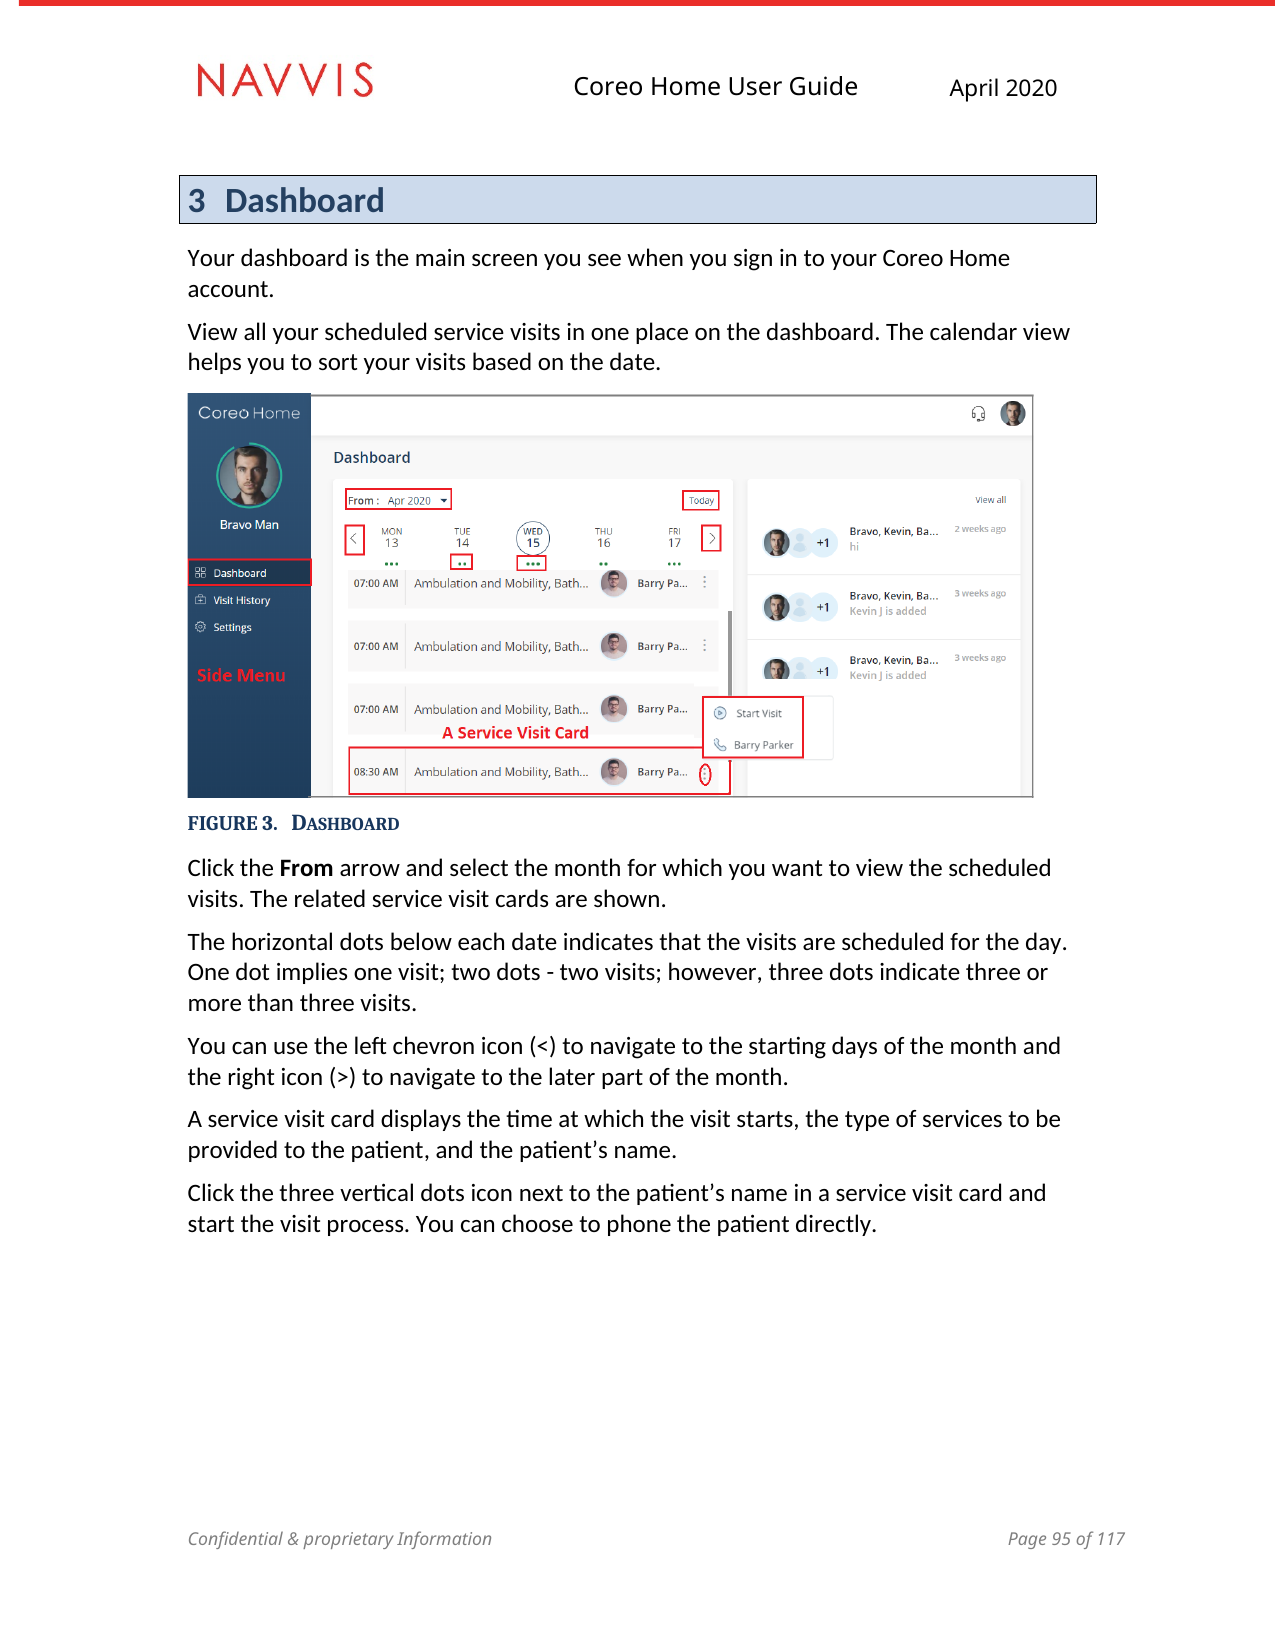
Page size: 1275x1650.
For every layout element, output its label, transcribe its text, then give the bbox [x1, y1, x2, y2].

subtitle Dashboard [180, 176, 1096, 223]
text A service visit card displays the time at which the visit starts, the type of services to be provided to the patient, and the patient’s name. [187, 1104, 1087, 1165]
text Click the three vertical dots icon next to the patient’s name in a service visit card and start the visit process. You can choose to phone the patient directly. [187, 1177, 1087, 1238]
text Click the From arrow and select the month for which you want to view the scheduled visits. The related service visit cards are shown. [187, 852, 1087, 913]
text Your dashboard is the main screen you see when you sign in to your Coreo Home account. [187, 242, 1087, 303]
text The horizontal dots below each date indicates that the visits are scheduled for the day. One dot implies one visit; two dots - two visits; however, three dots indicate three or more than three visits. [187, 926, 1087, 1018]
picture [187, 393, 1034, 798]
text You can use the left chevron icon (<) to navigate to the starting days of the month and the right icon (>) to navigate to the later part of the month. [187, 1030, 1087, 1091]
picture [187, 55, 383, 104]
text View all your scheduled service visits in one place on the dashboard. The calendar view helps you to sort your visits based on the date. [187, 316, 1087, 377]
text Dashboard [187, 810, 1058, 836]
